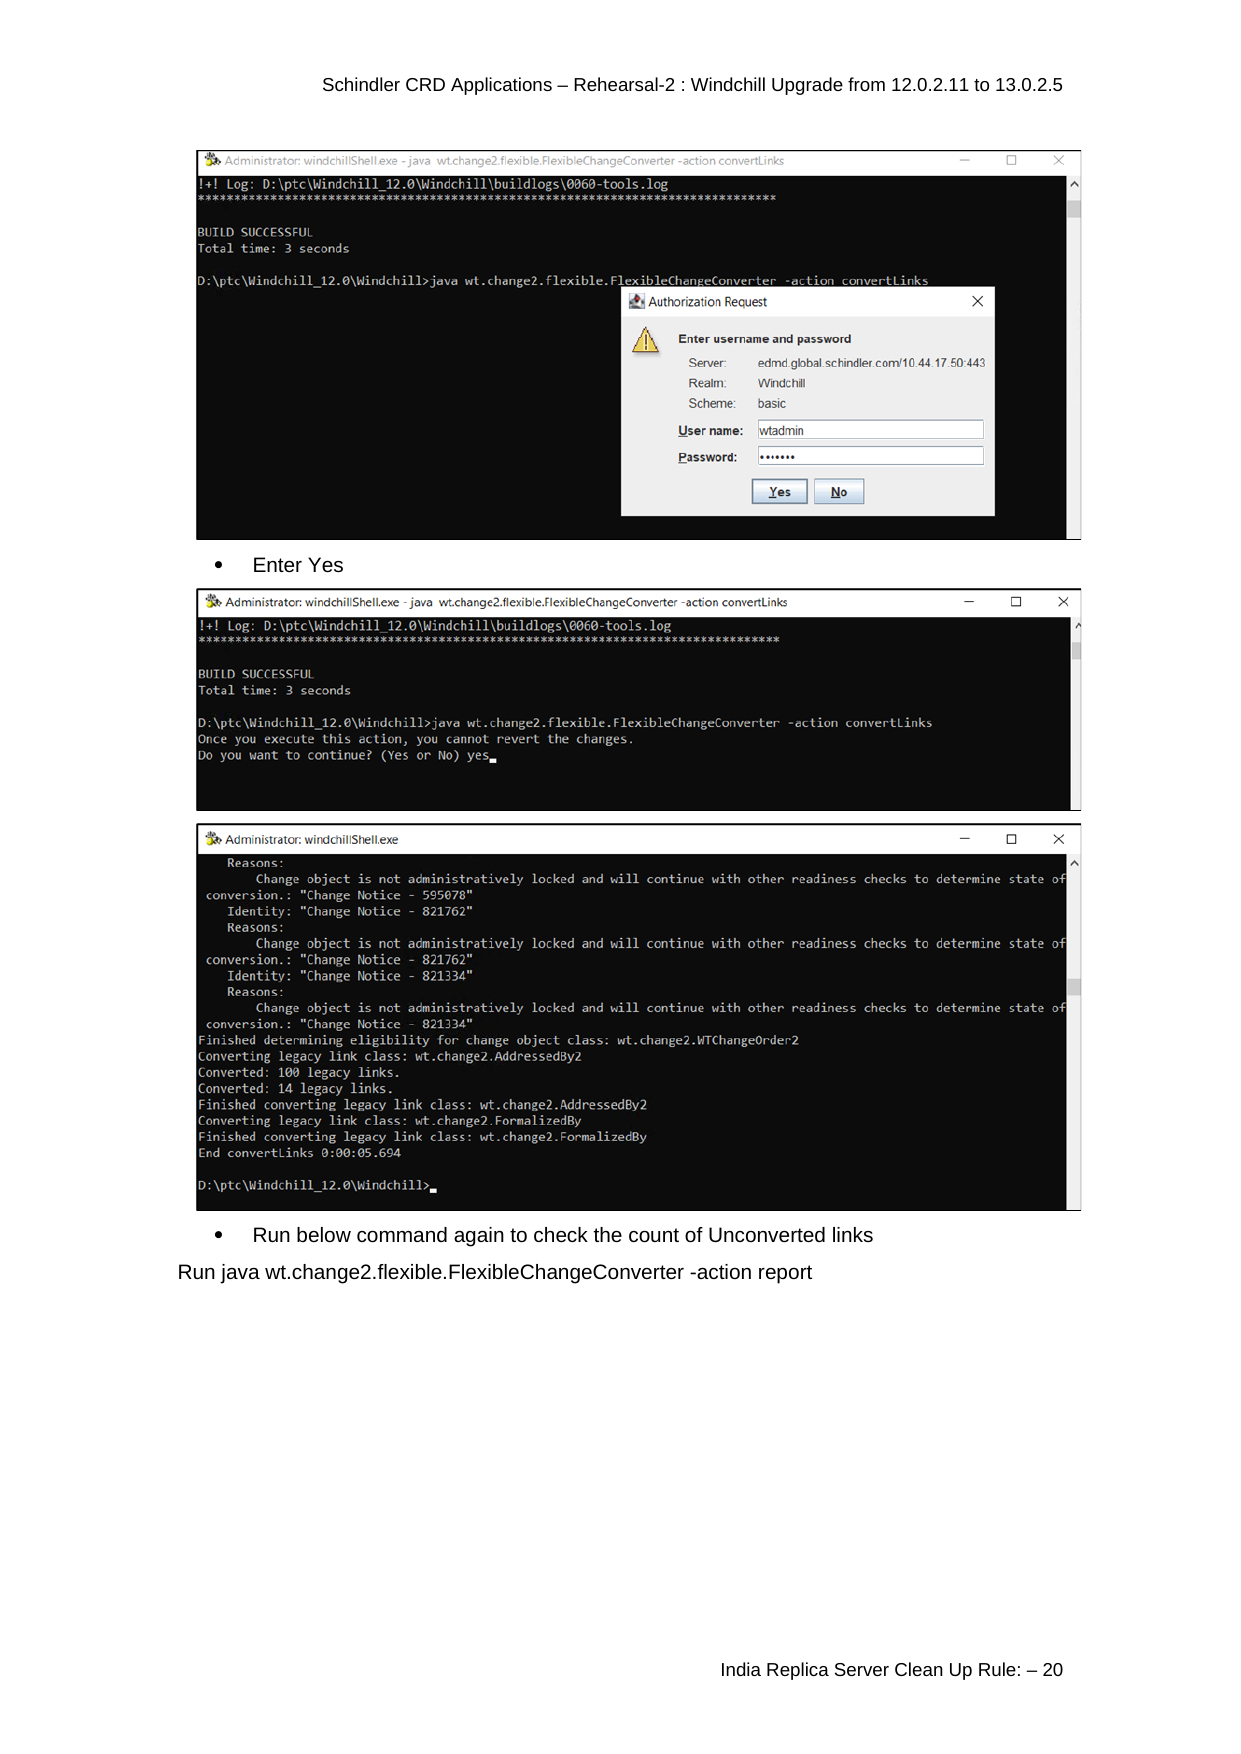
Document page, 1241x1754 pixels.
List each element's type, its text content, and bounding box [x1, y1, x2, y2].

picture [196, 823, 1082, 1211]
list Enter Yes [215, 552, 1063, 576]
picture [196, 588, 1082, 811]
text Run java wt.change2.flexible.FlexibleChangeConverter -action report [177, 1259, 1063, 1283]
picture [196, 150, 1082, 540]
list Run below command again to check the count of Unconverted links [215, 1223, 1063, 1247]
